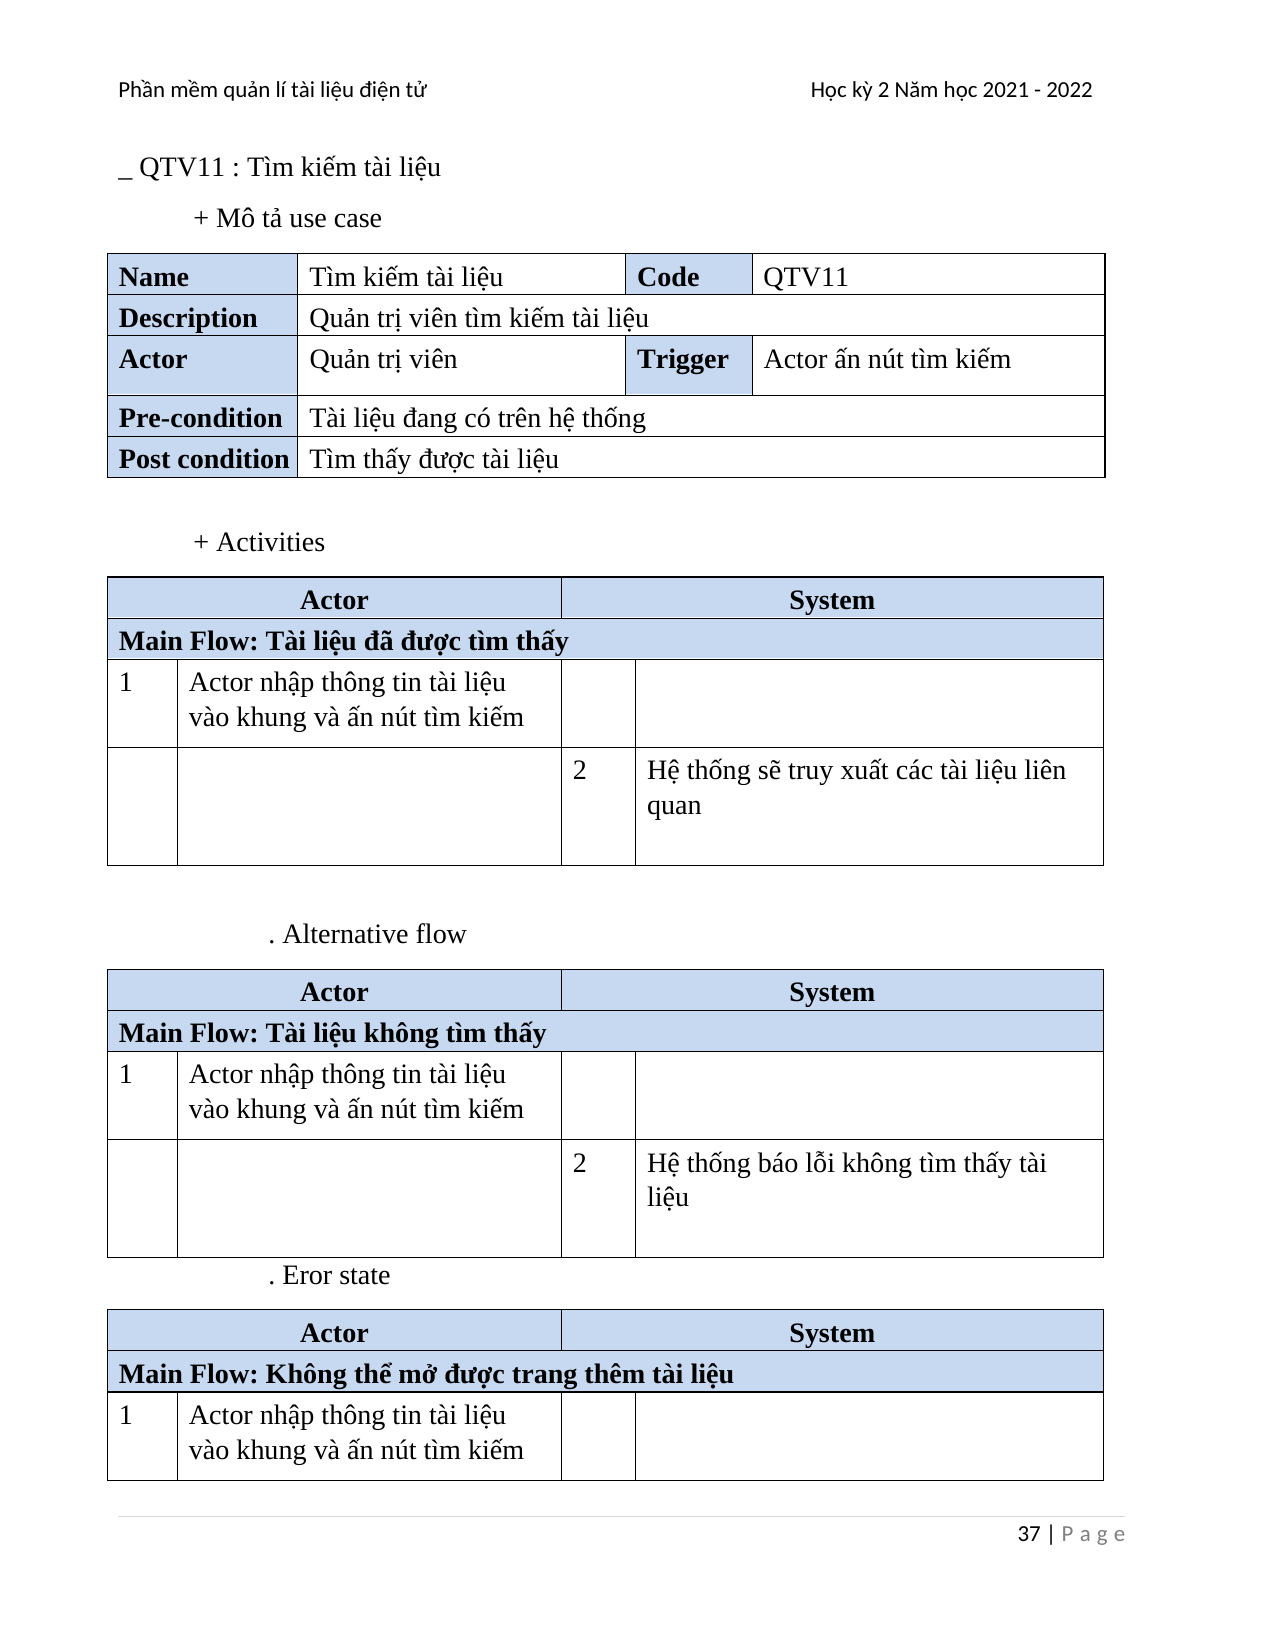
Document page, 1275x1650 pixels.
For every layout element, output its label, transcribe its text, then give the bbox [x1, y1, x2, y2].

table_cell Main Flow: Tài liệu đã được tìm thấy [108, 619, 1103, 658]
table_cell [108, 1140, 177, 1257]
table_header System [562, 578, 1103, 617]
table_cell [636, 660, 1103, 747]
table_header Actor [108, 578, 561, 617]
table_cell Hệ thống sẽ truy xuất các tài liệu liên quan [636, 748, 1103, 864]
table_header Code [626, 254, 752, 294]
table_cell 1 [108, 1393, 177, 1480]
table_cell Tài liệu đang có trên hệ thống [298, 396, 1104, 436]
text . Alternative flow [118, 917, 1125, 949]
table_cell Description [108, 295, 297, 335]
text + Activities [118, 525, 1125, 557]
table_header System [562, 970, 1103, 1010]
table_cell Post condition [108, 437, 297, 477]
table_cell [562, 1052, 635, 1139]
table_header Actor [108, 1310, 561, 1350]
table_cell 2 [562, 1140, 635, 1257]
text . Eror state [118, 1258, 1125, 1290]
table_cell 1 [108, 1052, 177, 1139]
text _ QTV11 : Tìm kiếm tài liệu [118, 150, 1125, 182]
table_cell Pre-condition [108, 396, 297, 436]
table_cell Actor [108, 336, 297, 394]
table_header Name [108, 254, 297, 294]
table_cell 2 [562, 748, 635, 864]
table_cell [178, 748, 561, 864]
table_cell Hệ thống báo lỗi không tìm thấy tài liệu [636, 1140, 1103, 1257]
table_cell Quản trị viên tìm kiếm tài liệu [298, 295, 1104, 335]
table_header Actor [108, 970, 561, 1010]
table_cell Actor ấn nút tìm kiếm [753, 336, 1104, 394]
table_cell [562, 660, 635, 747]
table_cell Trigger [626, 336, 752, 394]
text + Mô tả use case [118, 202, 1125, 234]
table_cell Actor nhập thông tin tài liệu vào khung và ấn nút tìm kiếm [178, 660, 561, 747]
table_cell Main Flow: Không thể mở được trang thêm tài liệu [108, 1351, 1103, 1391]
table_header QTV11 [753, 254, 1104, 294]
table_header System [562, 1310, 1103, 1350]
table_header Tìm kiếm tài liệu [298, 254, 625, 294]
table_cell [562, 1393, 635, 1480]
table_cell Actor nhập thông tin tài liệu vào khung và ấn nút tìm kiếm [178, 1393, 561, 1480]
table_cell 1 [108, 660, 177, 747]
table_cell [178, 1140, 561, 1257]
table_cell Quản trị viên [298, 336, 625, 394]
table_cell Actor nhập thông tin tài liệu vào khung và ấn nút tìm kiếm [178, 1052, 561, 1139]
table_cell Tìm thấy được tài liệu [298, 437, 1104, 477]
table_cell Main Flow: Tài liệu không tìm thấy [108, 1011, 1103, 1051]
table_cell [636, 1052, 1103, 1139]
table_cell [108, 748, 177, 864]
table_cell [636, 1393, 1103, 1480]
